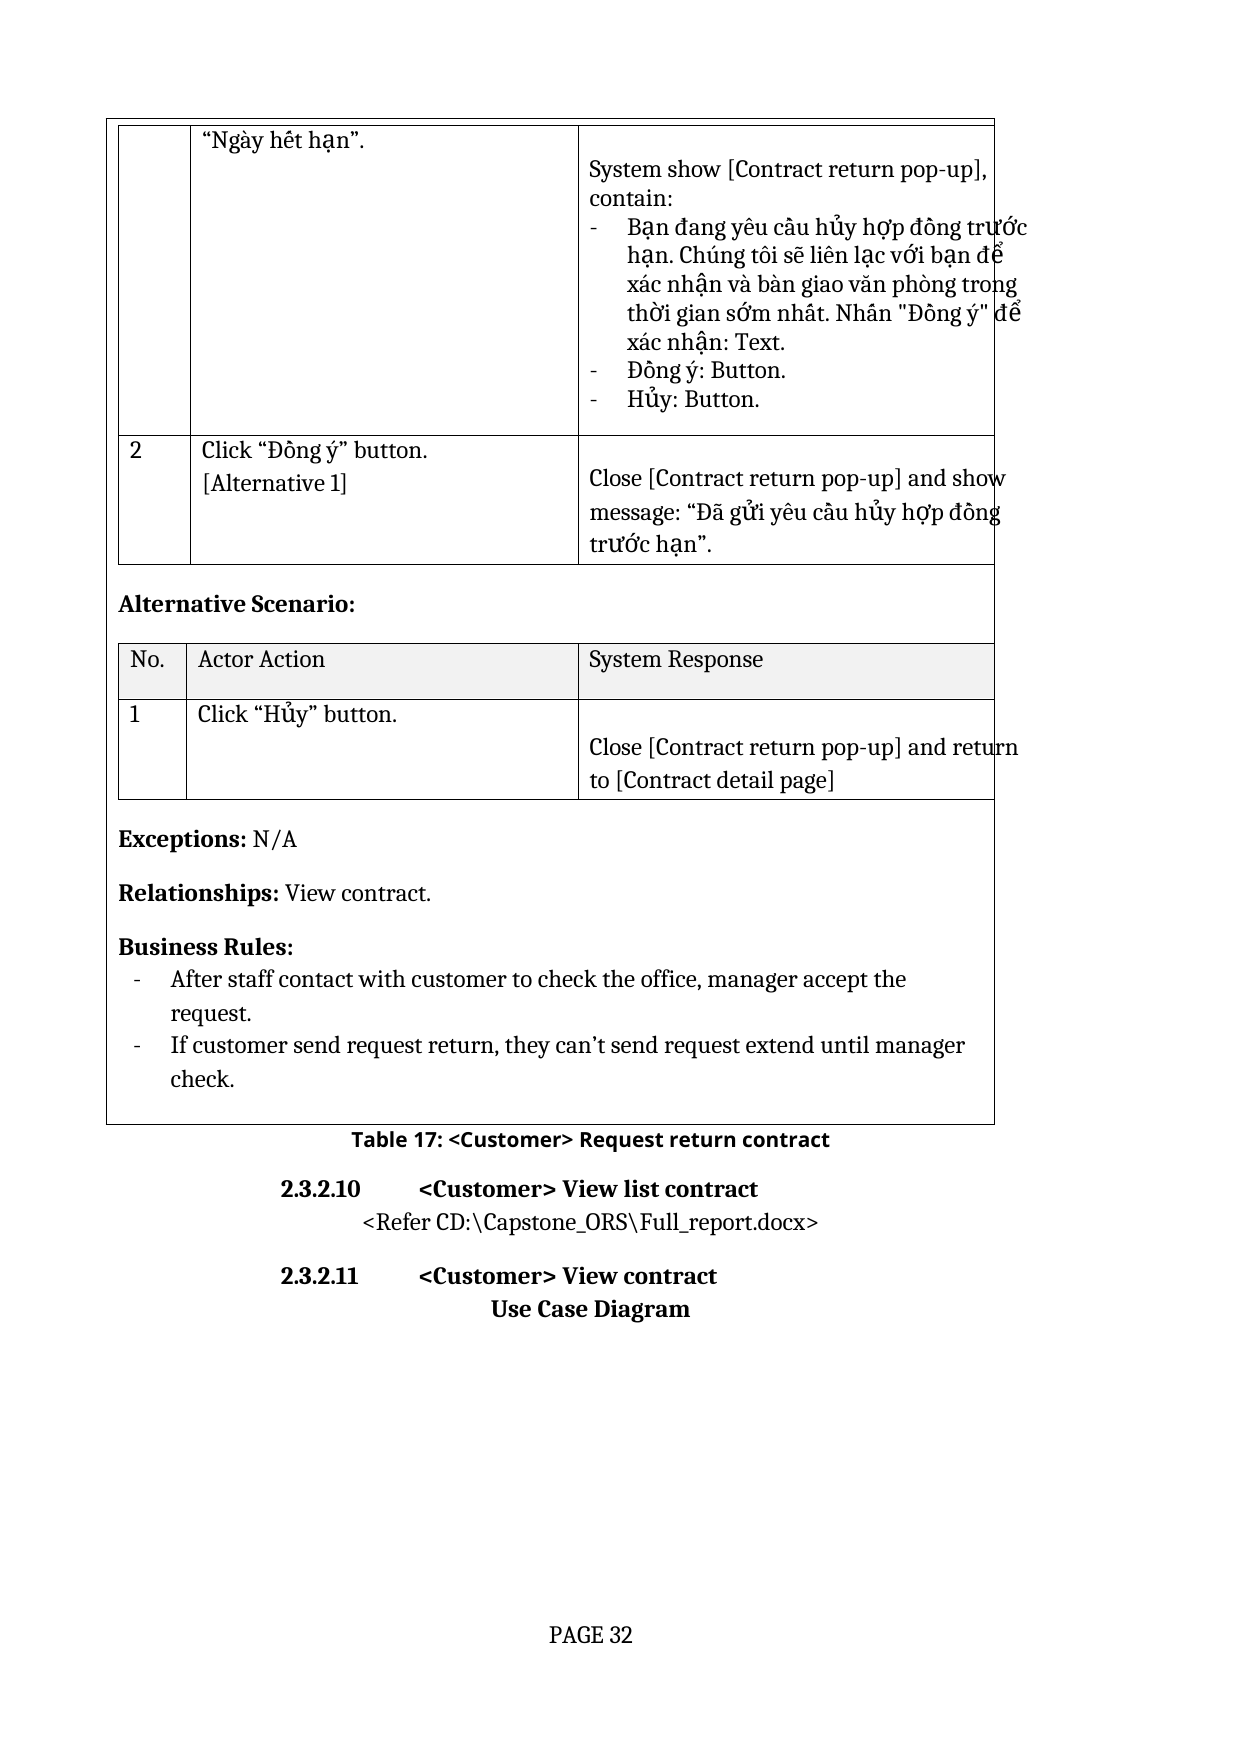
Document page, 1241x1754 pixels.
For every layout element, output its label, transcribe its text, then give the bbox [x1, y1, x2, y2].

text Use Case Diagram [118, 1294, 1063, 1323]
subtitle <Customer> View list contract [281, 1175, 1063, 1203]
text <Refer CD:\Capstone_ORS\Full_report.docx> [118, 1208, 1063, 1236]
subtitle <Customer> View contract [281, 1262, 1063, 1290]
